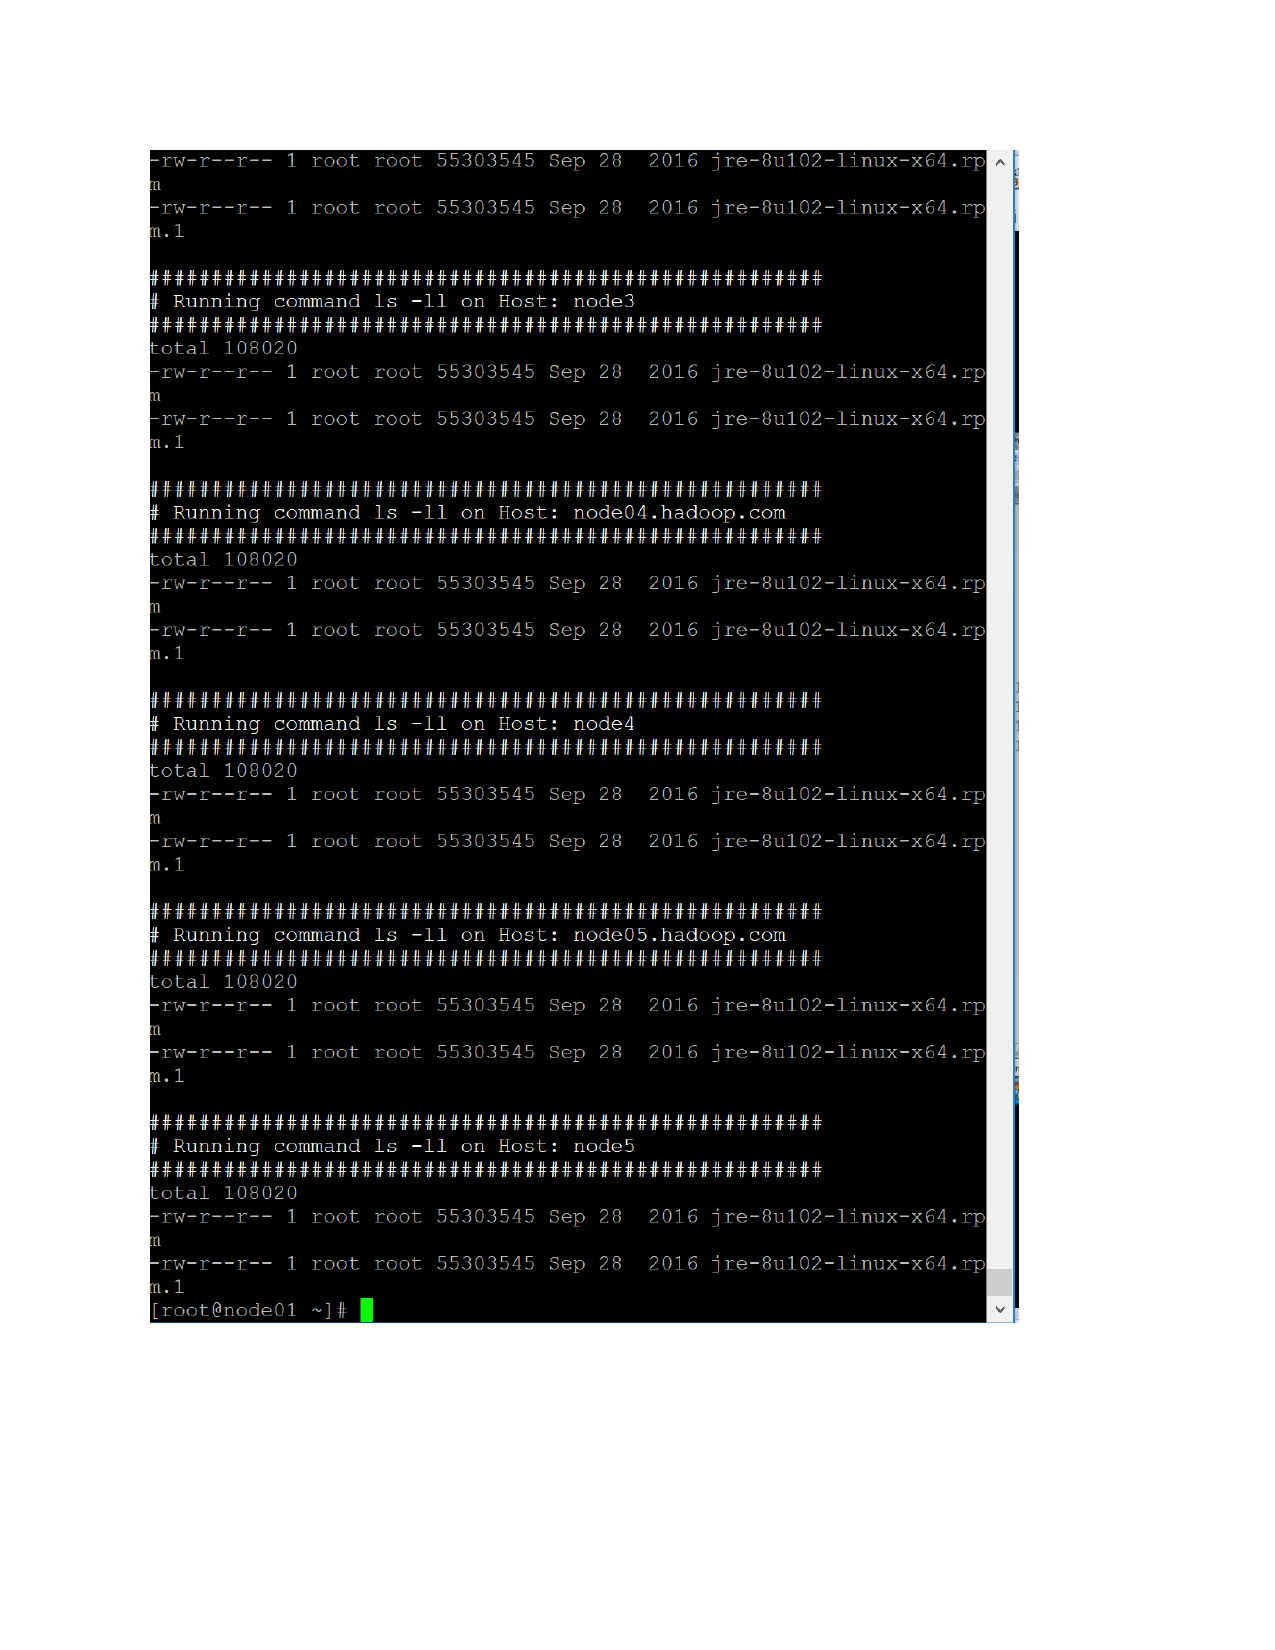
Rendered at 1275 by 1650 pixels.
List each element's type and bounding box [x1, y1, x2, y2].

picture [150, 150, 1019, 1323]
